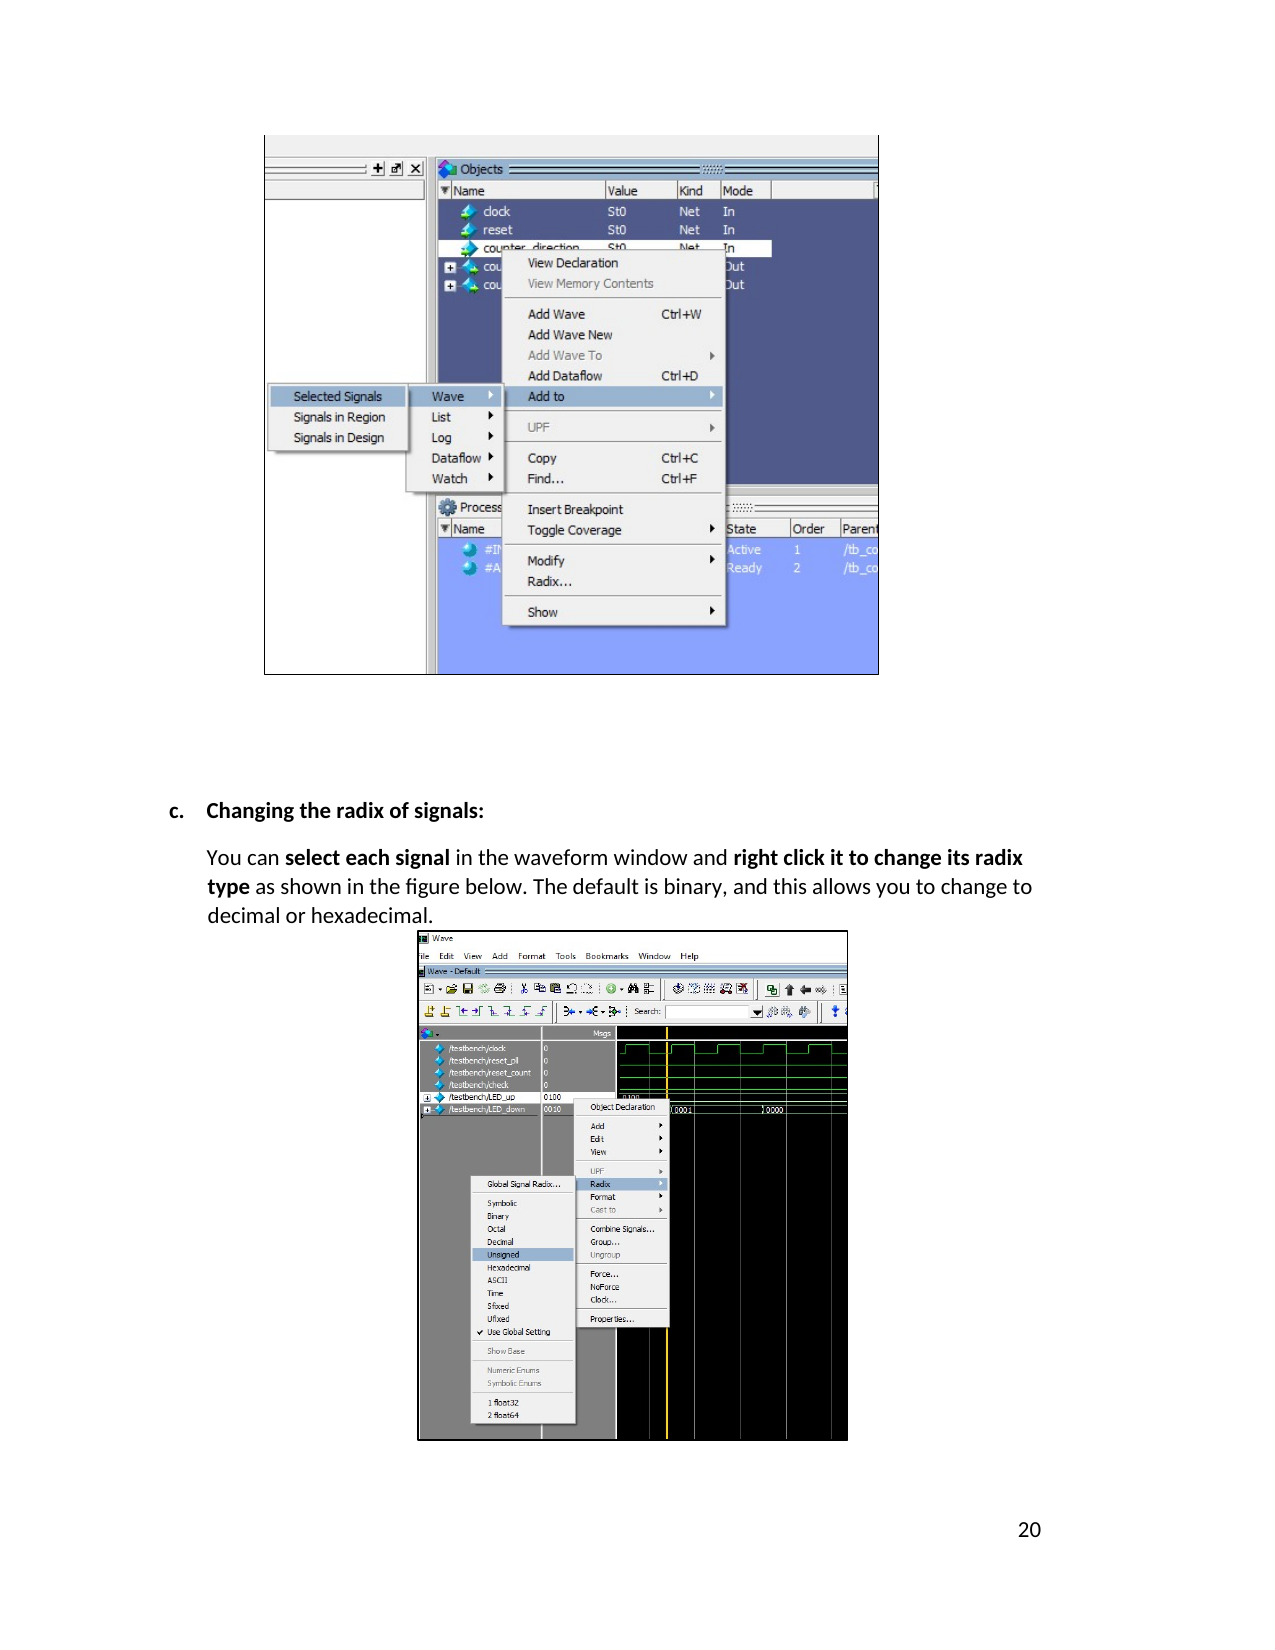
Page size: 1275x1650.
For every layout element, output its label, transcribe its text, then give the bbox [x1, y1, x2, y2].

text You can select each signal in the waveform window and right click it to change its radix type as shown in the figure below. The default is binary, and this allows you to change to decimal or hexadecimal. [206, 843, 1041, 929]
list Changing the radix of signals: [169, 796, 1172, 824]
picture [265, 135, 878, 674]
picture [419, 932, 847, 1439]
